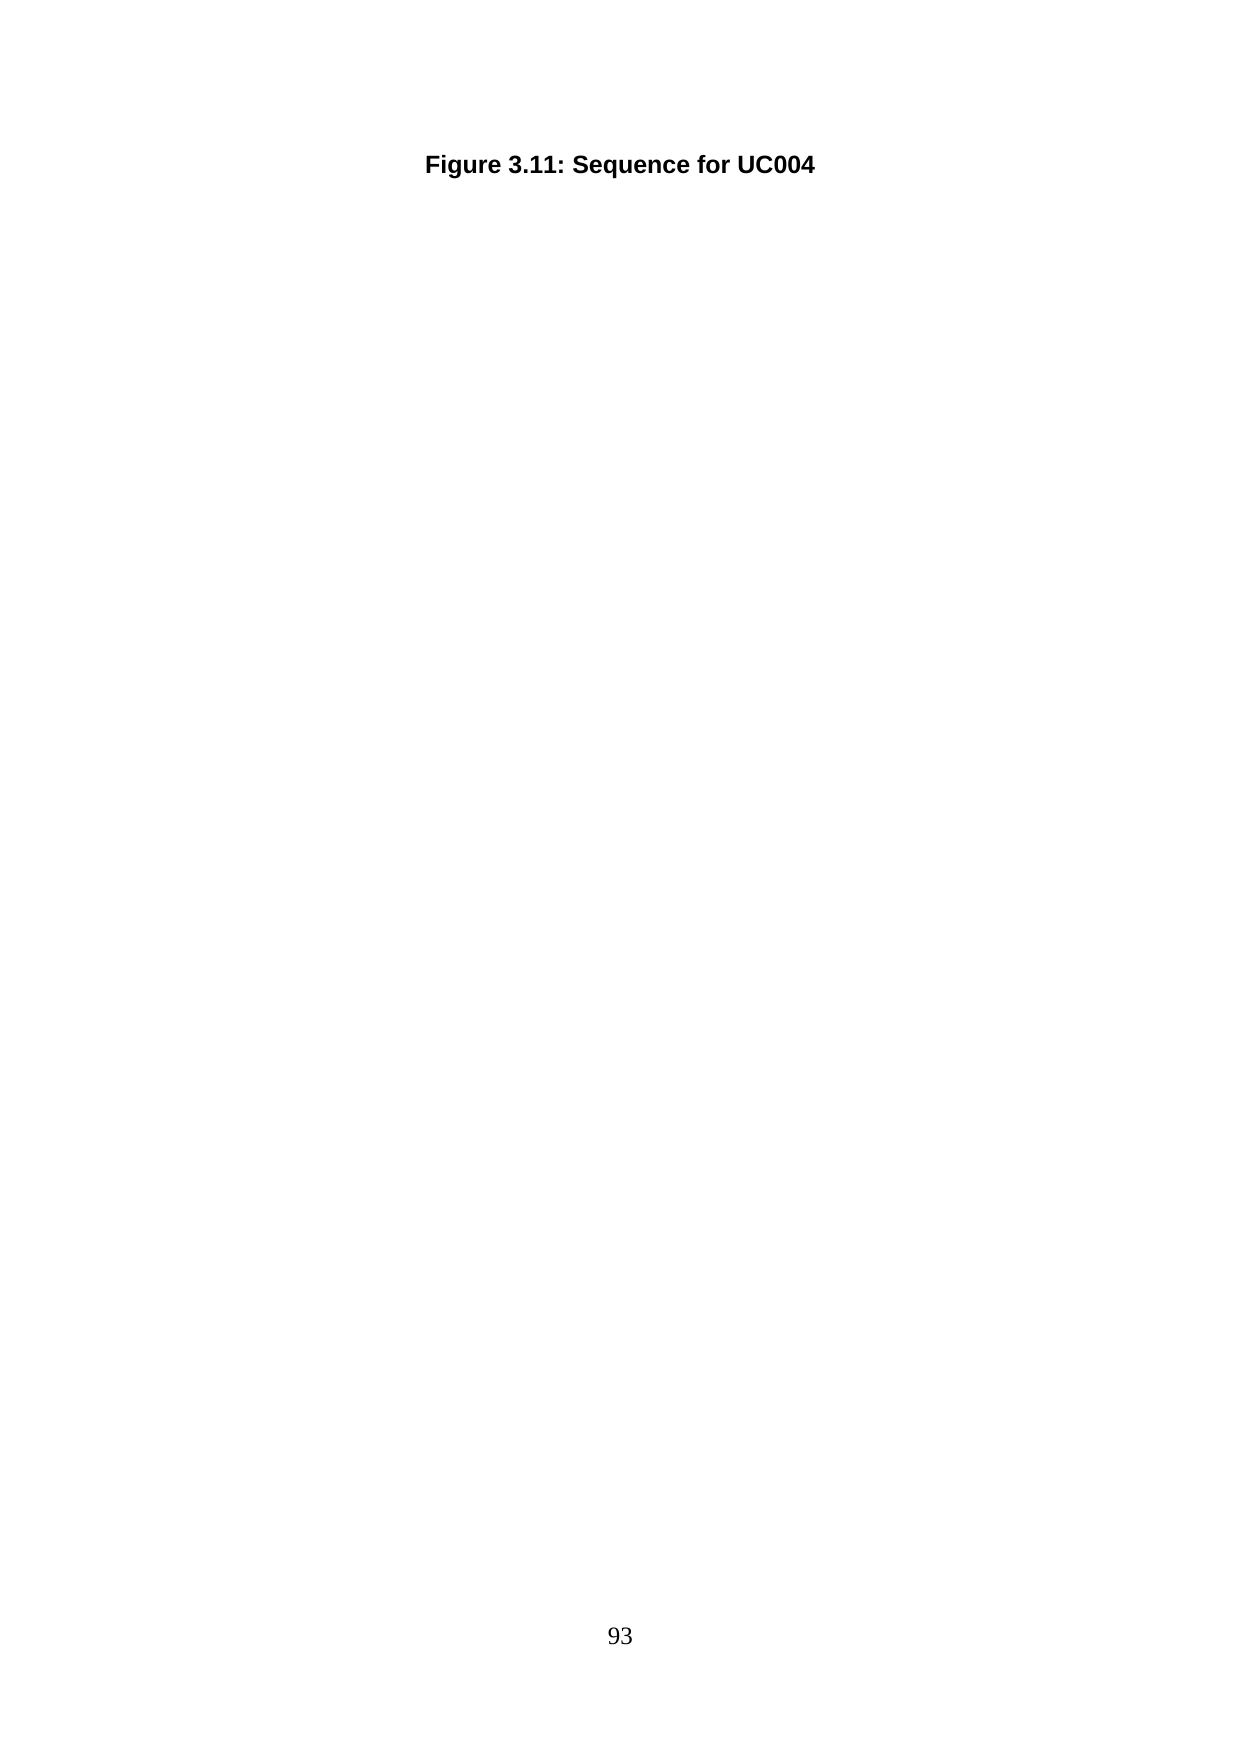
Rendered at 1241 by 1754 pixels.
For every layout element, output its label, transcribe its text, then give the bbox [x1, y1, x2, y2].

list Figure 3.11: Sequence for UC004 [150, 150, 1090, 179]
